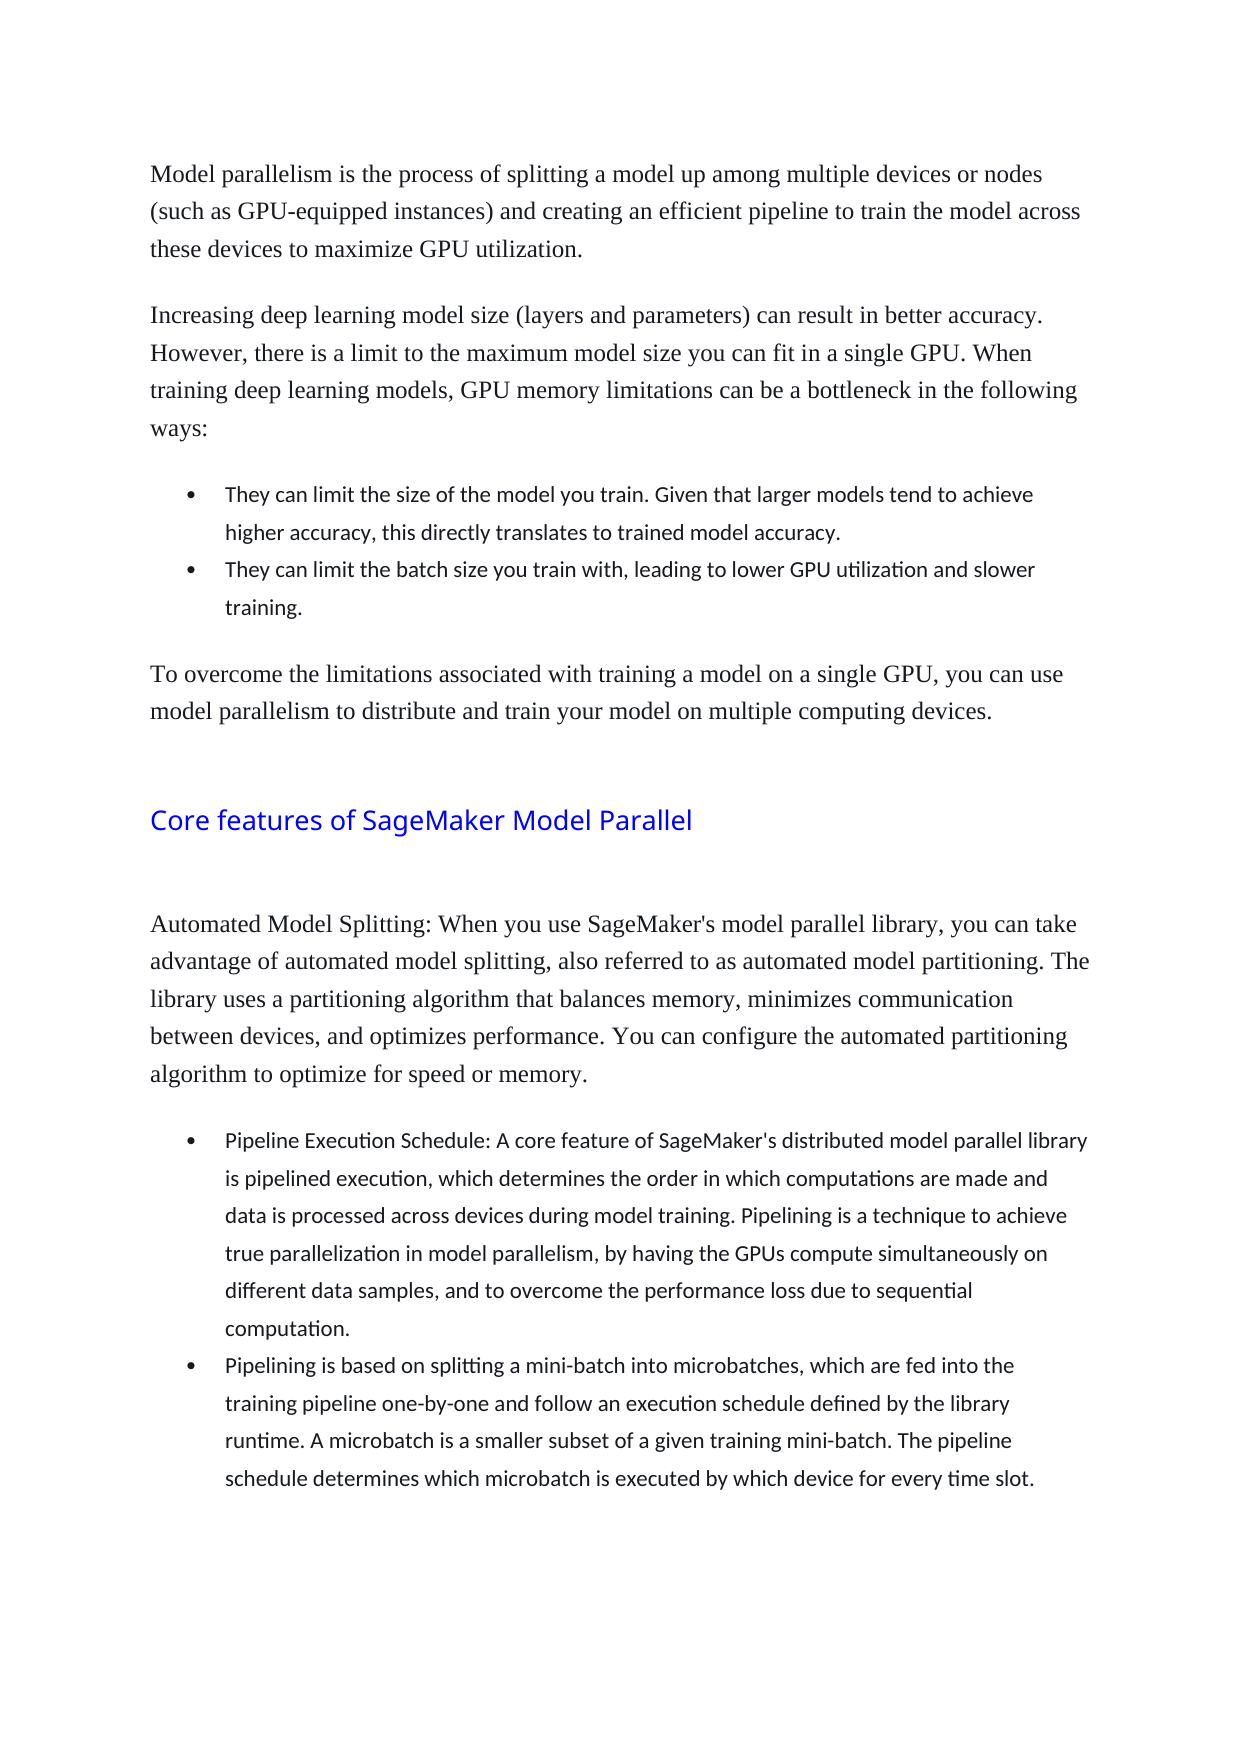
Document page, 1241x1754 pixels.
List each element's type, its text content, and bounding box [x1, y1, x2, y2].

list Pipeline Execution Schedule: A core feature of SageMaker's distributed model parallel library is pipelined execution, which determines the order in which computations are made and data is processed across devices during model training. Pipelining is a technique to achieve true parallelization in model parallelism, by having the GPUs compute simultaneously on different data samples, and to overcome the performance loss due to sequential computation. [187, 1117, 1090, 1342]
text Increasing deep learning model size (layers and parameters) can result in better accuracy. However, there is a limit to the maximum model size you can fit in a single GPU. When training deep learning models, GPU memory limitations can be a bottleneck in the following ways: [150, 292, 1090, 442]
text To overcome the limitations associated with training a model on a single GPU, you can use model parallelism to distribute and train your model on multiple computing devices. [150, 650, 1090, 725]
text Model parallelism is the process of splitting a model up among multiple devices or nodes (such as GPU-equipped instances) and creating an efficient pipeline to train the model across these devices to maximize GPU utilization. [150, 150, 1090, 262]
list Pipelining is based on splitting a mini-batch into microbatches, which are fed into the training pipeline one-by-one and follow an execution schedule defined by the library runtime. A microbatch is a smaller subset of a given training mini-batch. The pipeline schedule determines which microbatch is executed by which device for every time slot. [187, 1342, 1090, 1492]
subtitle Core features of SageMaker Model Parallel [150, 801, 1090, 838]
list They can limit the batch size you train with, leading to lower GPU utilization and slower training. [187, 546, 1090, 621]
text Automated Model Splitting: When you use SageMaker's model parallel library, you can take advantage of automated model splitting, also referred to as automated model partitioning. The library uses a partitioning algorithm that balances memory, minimizes communication between devices, and optimizes performance. You can configure the automated partitioning algorithm to optimize for speed or memory. [150, 900, 1090, 1088]
list They can limit the size of the model you train. Given that larger models tend to achieve higher accuracy, this directly translates to trained model accuracy. [187, 471, 1090, 546]
